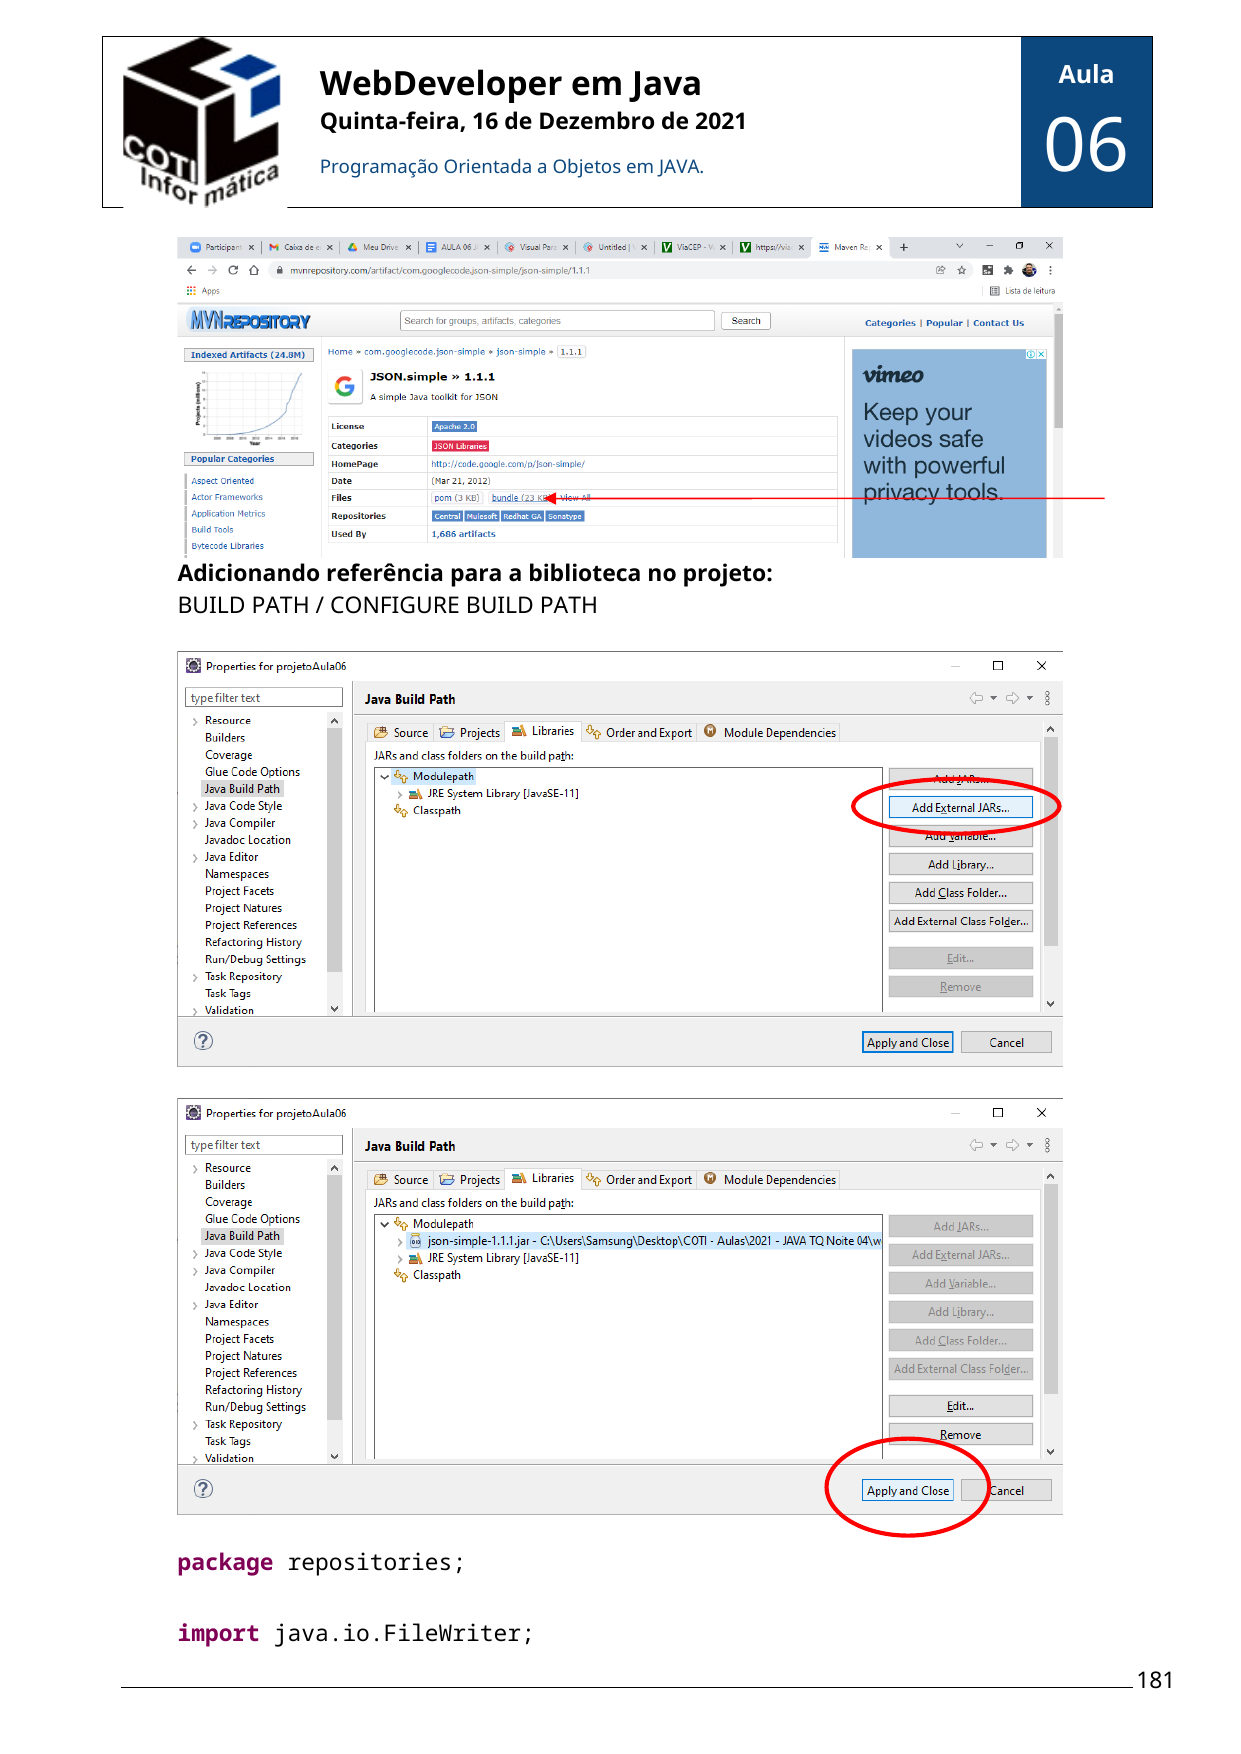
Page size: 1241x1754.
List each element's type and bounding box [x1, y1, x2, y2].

picture [177, 651, 1063, 1067]
picture [177, 237, 1063, 558]
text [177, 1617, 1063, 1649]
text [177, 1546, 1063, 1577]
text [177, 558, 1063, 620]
picture [177, 1098, 1063, 1515]
picture [829, 1441, 987, 1515]
